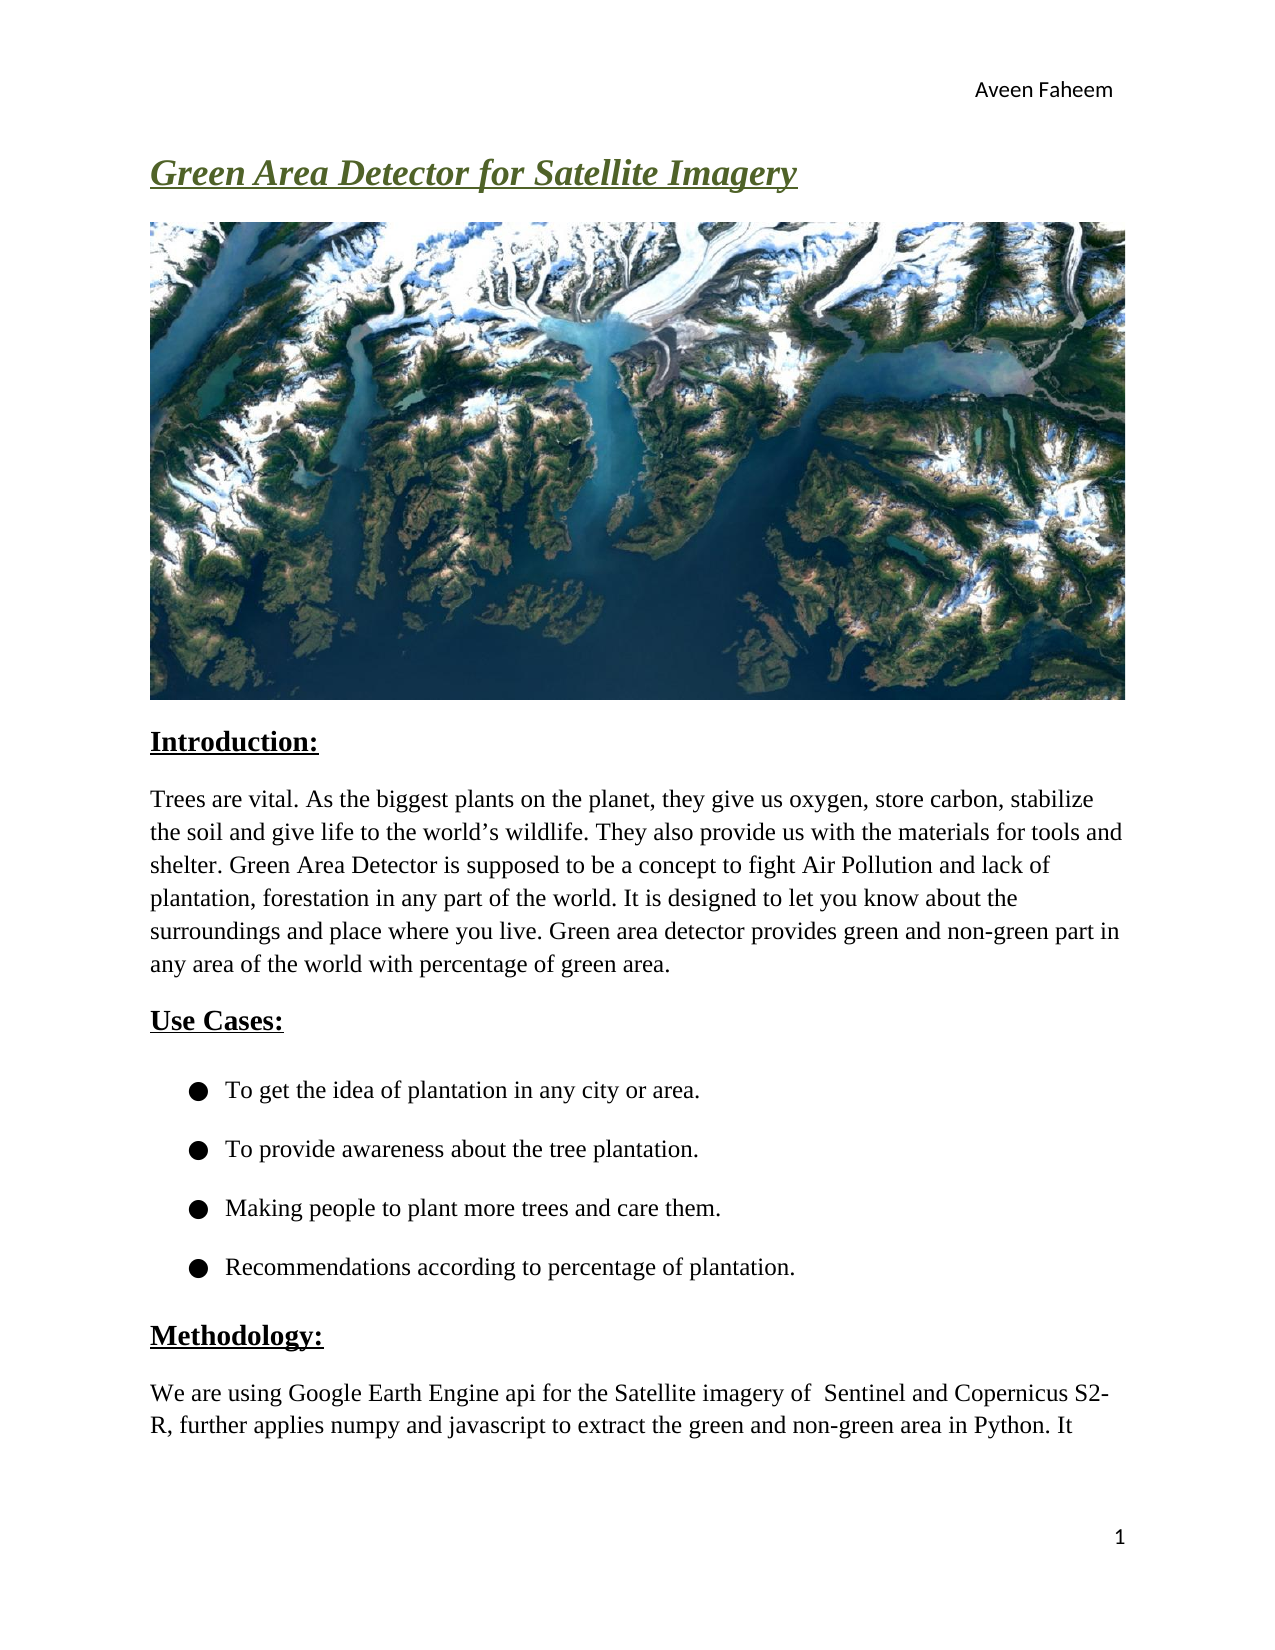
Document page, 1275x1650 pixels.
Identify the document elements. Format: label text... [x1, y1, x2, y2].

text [150, 1378, 1125, 1439]
list Making people to plant more trees and care them. [187, 1180, 1125, 1231]
text Introduction: [150, 724, 1125, 758]
list To provide awareness about the tree plantation. [187, 1121, 1125, 1172]
picture [150, 222, 1125, 700]
list To get the idea of plantation in any city or area. [187, 1062, 1125, 1113]
text Trees are vital. As the biggest plants on the planet, they give us oxygen, store carbon, stabilize the soil and give life to the world’s wildlife. They also provide us with the materials for tools and shelter. Green Area Detector is supposed to be a concept to fight Air Pollution and lack of plantation, forestation in any part of the world. It is designed to let you know about the surroundings and place where you live. Green area detector provides green and non-green part in any area of the world with percentage of green area. [150, 784, 1125, 977]
text Methodology: [150, 1318, 1125, 1352]
text Use Cases: [150, 1003, 1125, 1036]
list Recommendations according to percentage of plantation. [187, 1238, 1125, 1290]
subtitle Green Area Detector for Satellite Imagery [150, 150, 1125, 193]
